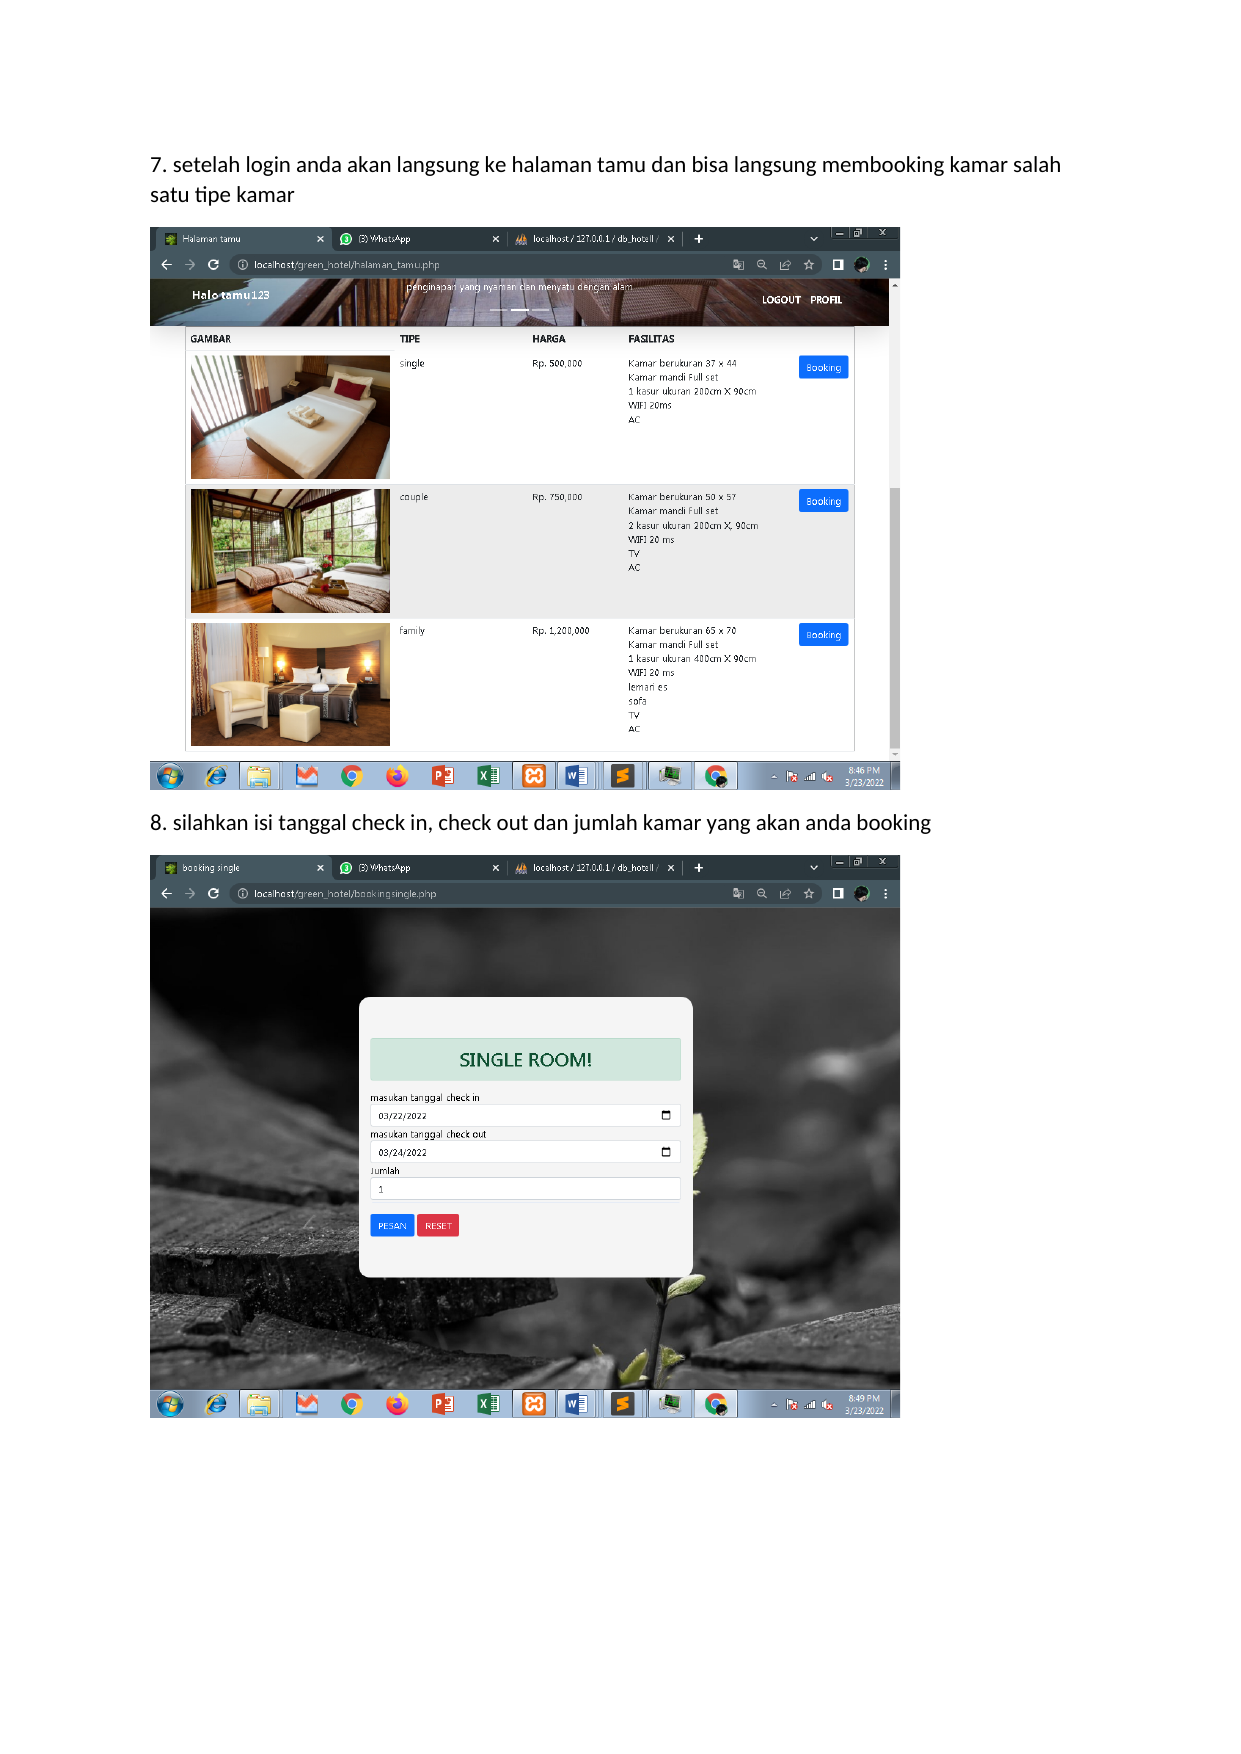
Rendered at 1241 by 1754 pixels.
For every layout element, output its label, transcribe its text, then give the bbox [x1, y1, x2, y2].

picture [150, 227, 901, 790]
text 7. setelah login anda akan langsung ke halaman tamu dan bisa langsung membooking kamar salah satu tipe kamar [150, 150, 1090, 208]
picture [150, 855, 901, 1418]
text 8. silahkan isi tanggal check in, check out dan jumlah kamar yang akan anda booking [150, 808, 1090, 837]
